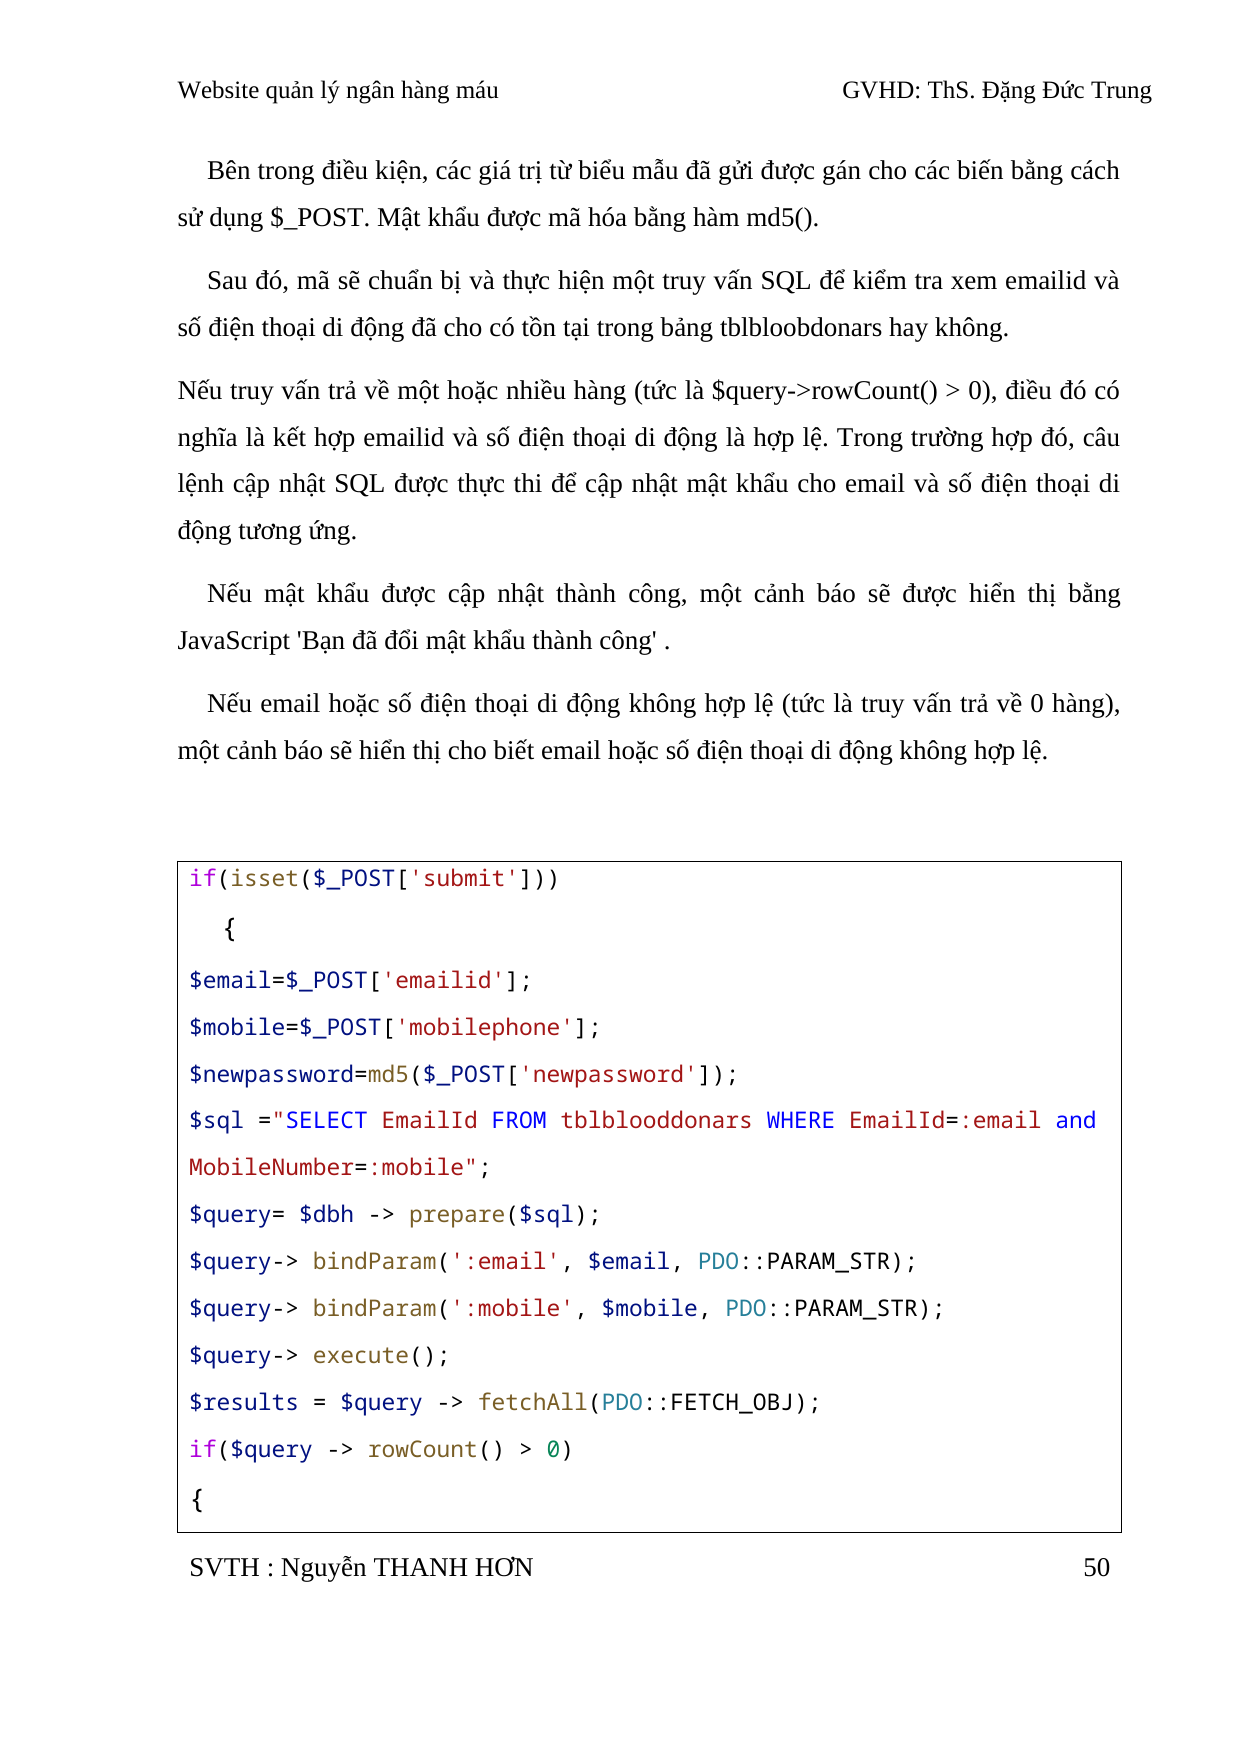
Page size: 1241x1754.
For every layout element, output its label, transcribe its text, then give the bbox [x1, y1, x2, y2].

text Bên trong điều kiện, các giá trị từ biểu mẫu đã gửi được gán cho các biến bằng cách sử dụng $_POST. Mật khẩu được mã hóa bằng hàm md5(). [177, 154, 1122, 232]
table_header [178, 862, 1121, 1532]
text Nếu mật khẩu được cập nhật thành công, một cảnh báo sẽ được hiển thị bằng JavaScript 'Bạn đã đổi mật khẩu thành công' . [177, 577, 1122, 655]
text Nếu truy vấn trả về một hoặc nhiều hàng (tức là $query->rowCount() > 0), điều đó có nghĩa là kết hợp emailid và số điện thoại di động là hợp lệ. Trong trường hợp đó, câu lệnh cập nhật SQL được thực thi để cập nhật mật khẩu cho email và số điện thoại di động tương ứng. [177, 374, 1122, 545]
text Nếu email hoặc số điện thoại di động không hợp lệ (tức là truy vấn trả về 0 hàng), một cảnh báo sẽ hiển thị cho biết email hoặc số điện thoại di động không hợp lệ. [177, 687, 1122, 765]
text Sau đó, mã sẽ chuẩn bị và thực hiện một truy vấn SQL để kiểm tra xem emailid và số điện thoại di động đã cho có tồn tại trong bảng tblbloobdonars hay không. [177, 264, 1122, 342]
